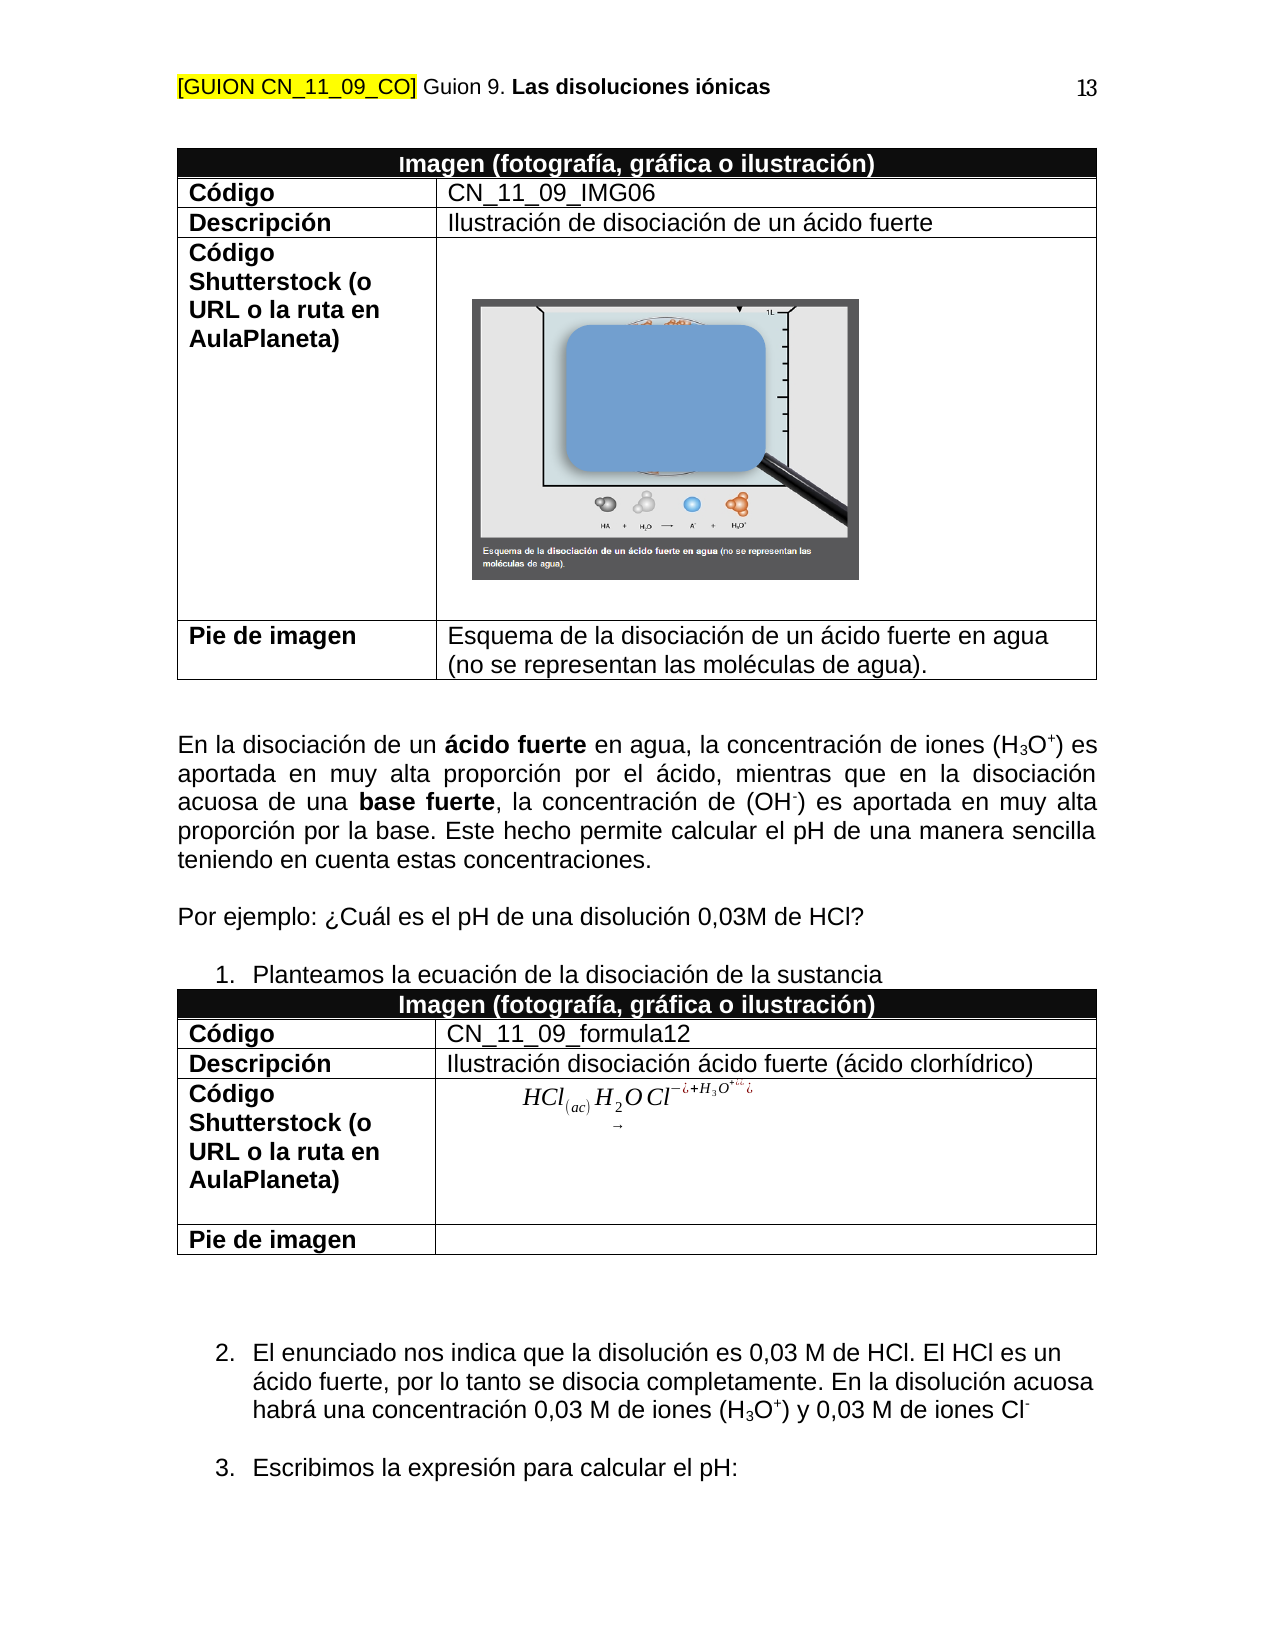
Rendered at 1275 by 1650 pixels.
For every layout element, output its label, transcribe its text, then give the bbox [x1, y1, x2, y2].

table_cell CN_11_09_IMG06 [437, 179, 1096, 207]
list El enunciado nos indica que la disolución es 0,03 M de HCl. El HCl es un ácido fuerte, por lo tanto se disocia completamente. En la disolución acuosa habrá una concentración 0,03 M de iones (H3O+) y 0,03 M de iones Cl- [215, 1338, 1098, 1424]
table_cell Ilustración disociación ácido fuerte (ácido clorhídrico) [436, 1049, 1096, 1078]
table_cell CN_11_09_formula12 [436, 1020, 1096, 1048]
table_cell Pie de imagen [178, 1225, 435, 1254]
table_cell [436, 1225, 1096, 1254]
list Escribimos la expresión para calcular el pH: [215, 1453, 1098, 1482]
table_cell [437, 238, 1096, 620]
table_header Imagen (fotografía, gráfica o ilustración) [178, 990, 1096, 1018]
table_cell Descripción [178, 208, 436, 237]
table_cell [178, 238, 436, 620]
table_cell Descripción [178, 1049, 435, 1078]
table_cell Código [178, 179, 436, 207]
picture [454, 293, 867, 583]
table_header Imagen (fotografía, gráfica o ilustración) [178, 149, 1096, 177]
table_cell Código Shutterstock (o URL o la ruta en AulaPlaneta) [178, 1079, 435, 1224]
list Planteamos la ecuación de la disociación de la sustancia [215, 960, 1098, 989]
text En la disociación de un ácido fuerte en agua, la concentración de iones (H3O+) es aportada en muy alta proporción por el ácido, mientras que en la disociación acuosa de una base fuerte, la concentración de (OH-) es aportada en muy alta proporción por la base. Este hecho permite calcular el pH de una manera sencilla teniendo en cuenta estas concentraciones. [177, 730, 1098, 874]
table_cell [436, 1079, 1096, 1224]
table_cell Código [178, 1020, 435, 1048]
text Por ejemplo: ¿Cuál es el pH de una disolución 0,03M de HCl? [177, 902, 1098, 931]
table_cell Pie de imagen [178, 621, 436, 678]
table_cell Esquema de la disociación de un ácido fuerte en agua (no se representan las moléculas de agua). [437, 621, 1096, 678]
table_cell Ilustración de disociación de un ácido fuerte [437, 208, 1096, 237]
